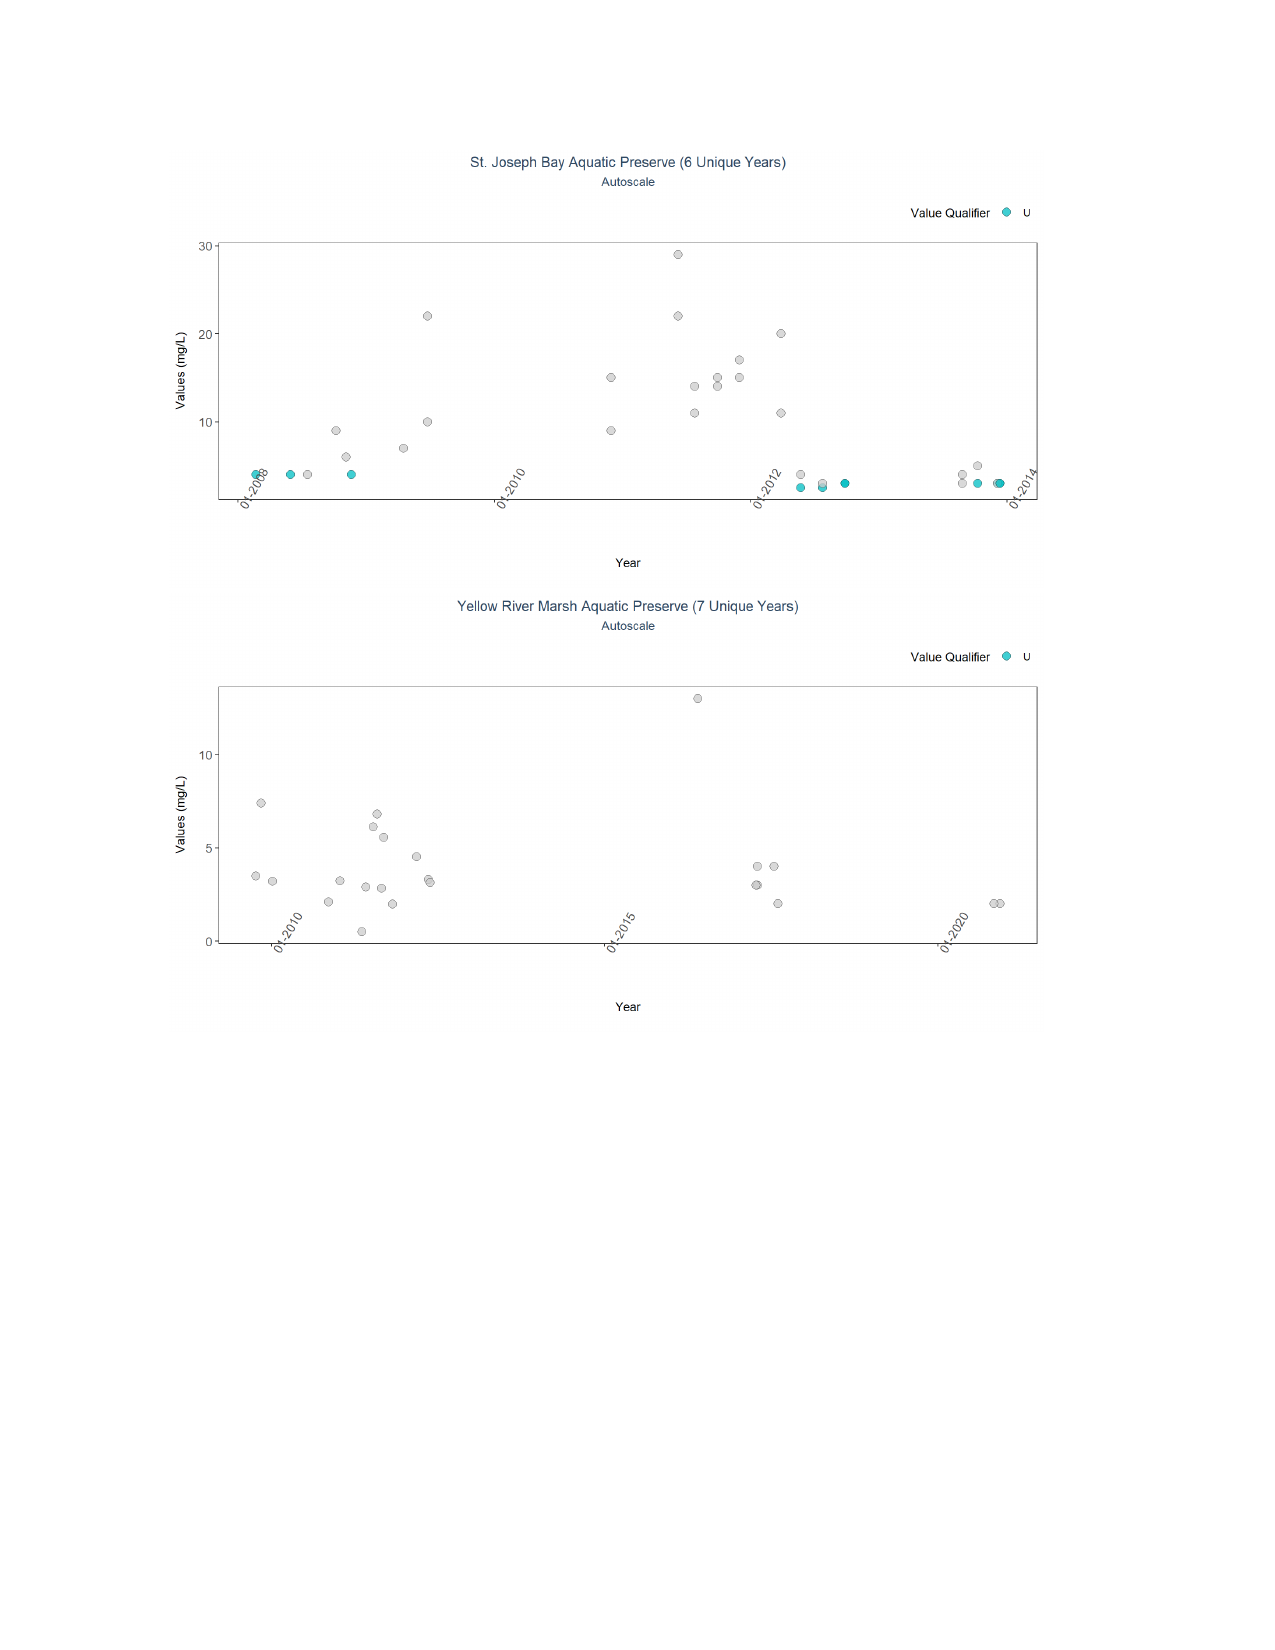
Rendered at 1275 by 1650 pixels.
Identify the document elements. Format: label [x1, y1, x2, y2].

picture [168, 150, 1044, 588]
picture [168, 593, 1044, 1032]
